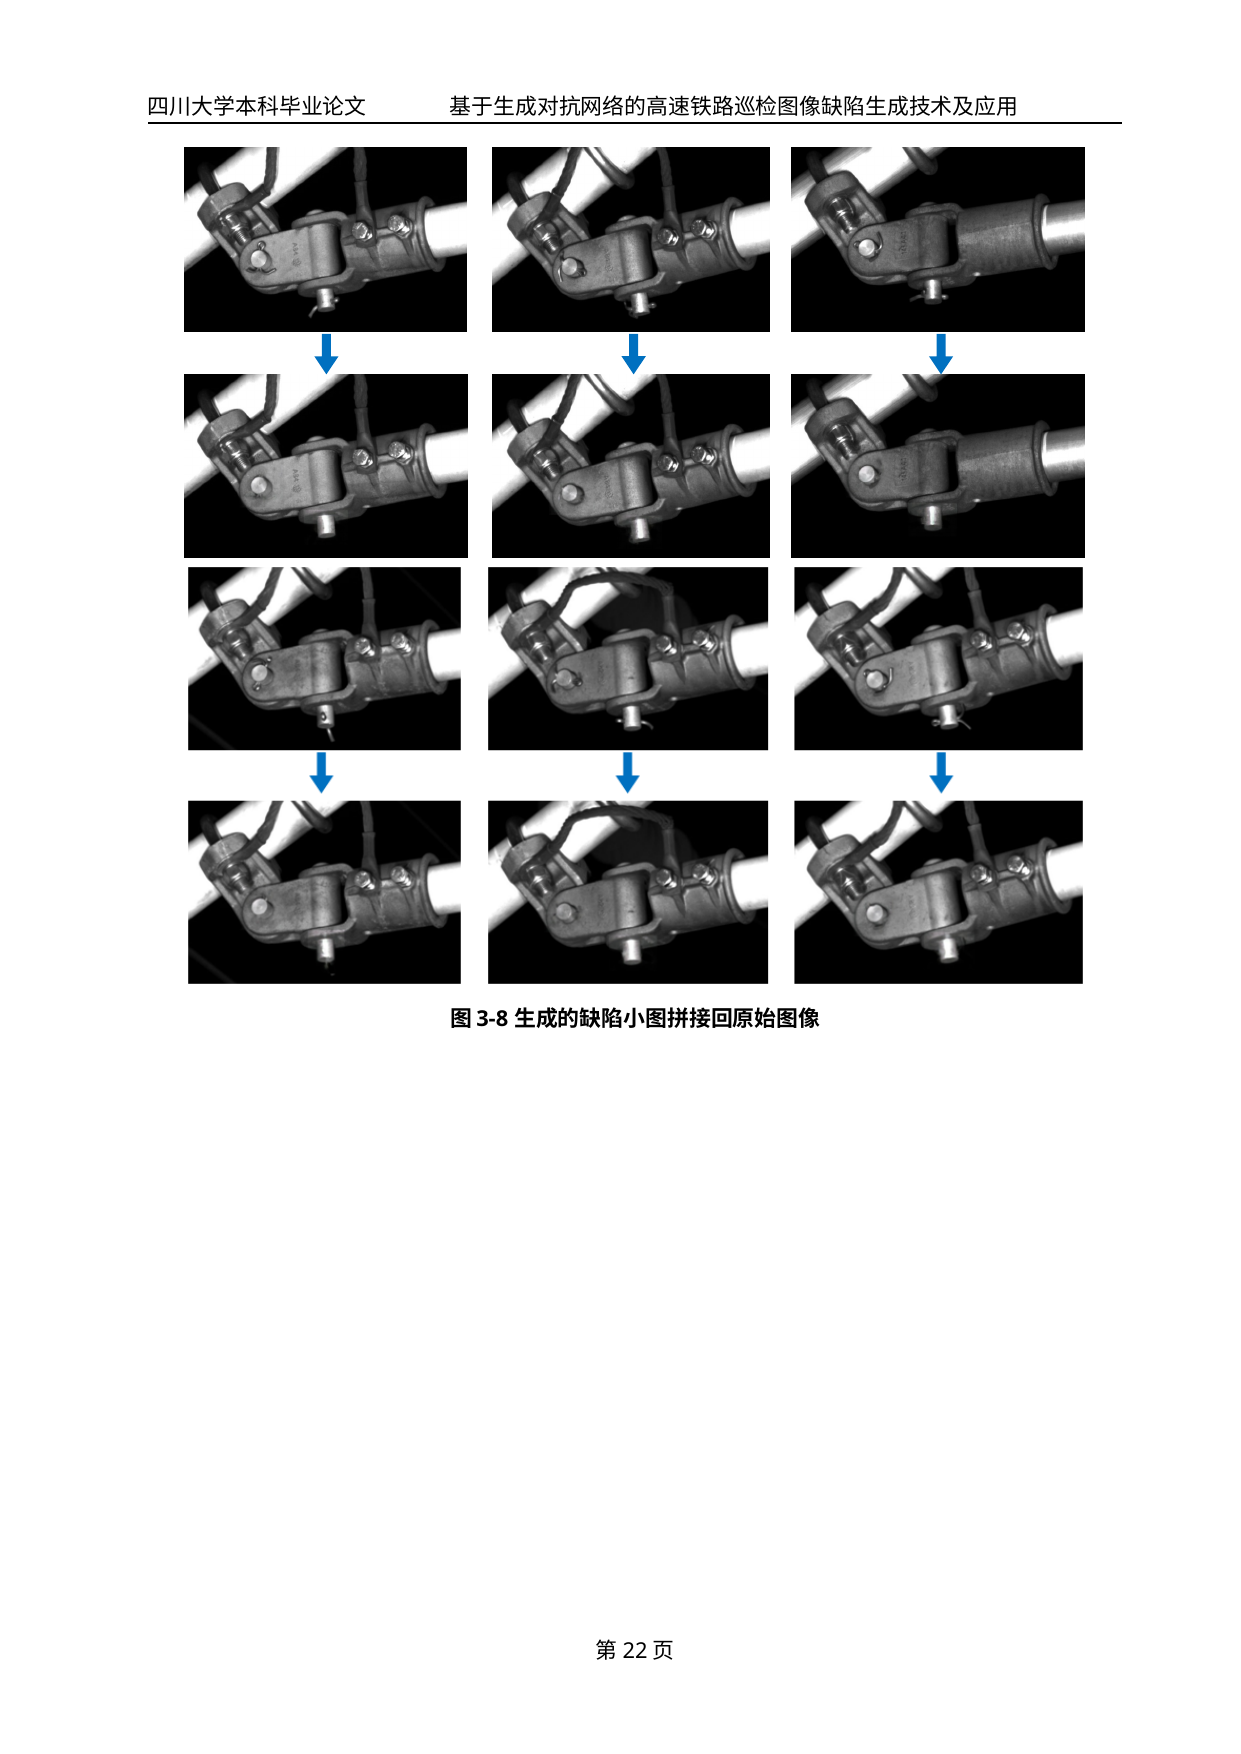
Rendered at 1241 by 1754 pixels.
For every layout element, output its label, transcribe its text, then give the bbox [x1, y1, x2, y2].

picture [184, 374, 468, 558]
picture [184, 147, 467, 332]
picture [791, 147, 1085, 332]
picture [492, 147, 770, 332]
picture [184, 564, 1086, 987]
picture [492, 374, 770, 558]
picture [791, 374, 1085, 558]
text 图3-8 生成的缺陷小图拼接回原始图像 [148, 993, 1122, 1034]
